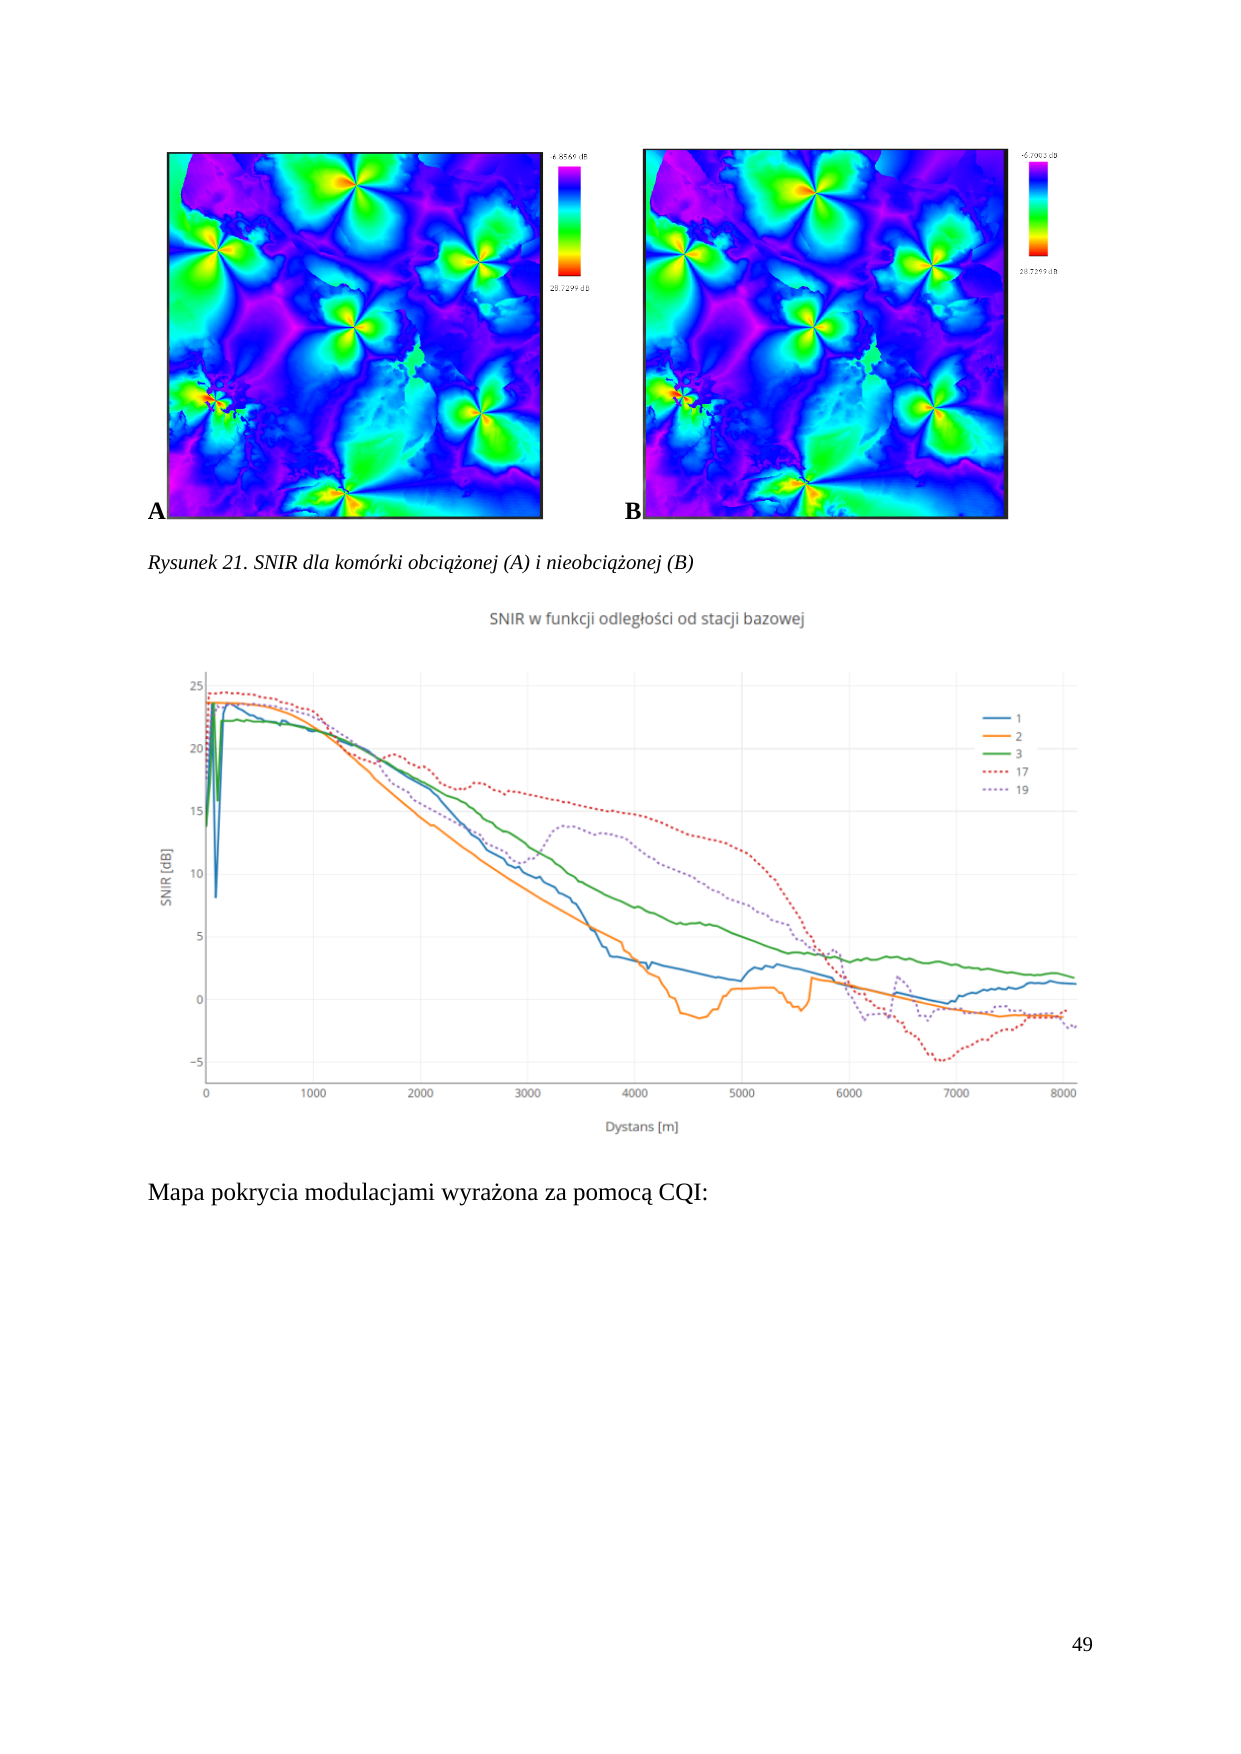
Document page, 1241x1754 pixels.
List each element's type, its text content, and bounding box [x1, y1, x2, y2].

text Mapa pokrycia modulacjami wyrażona za pomocą CQI: [148, 1177, 1093, 1205]
text AB [148, 148, 1093, 525]
text Rysunek 21. SNIR dla komórki obciążonej (A) i nieobciążonej (B) [148, 550, 1093, 574]
